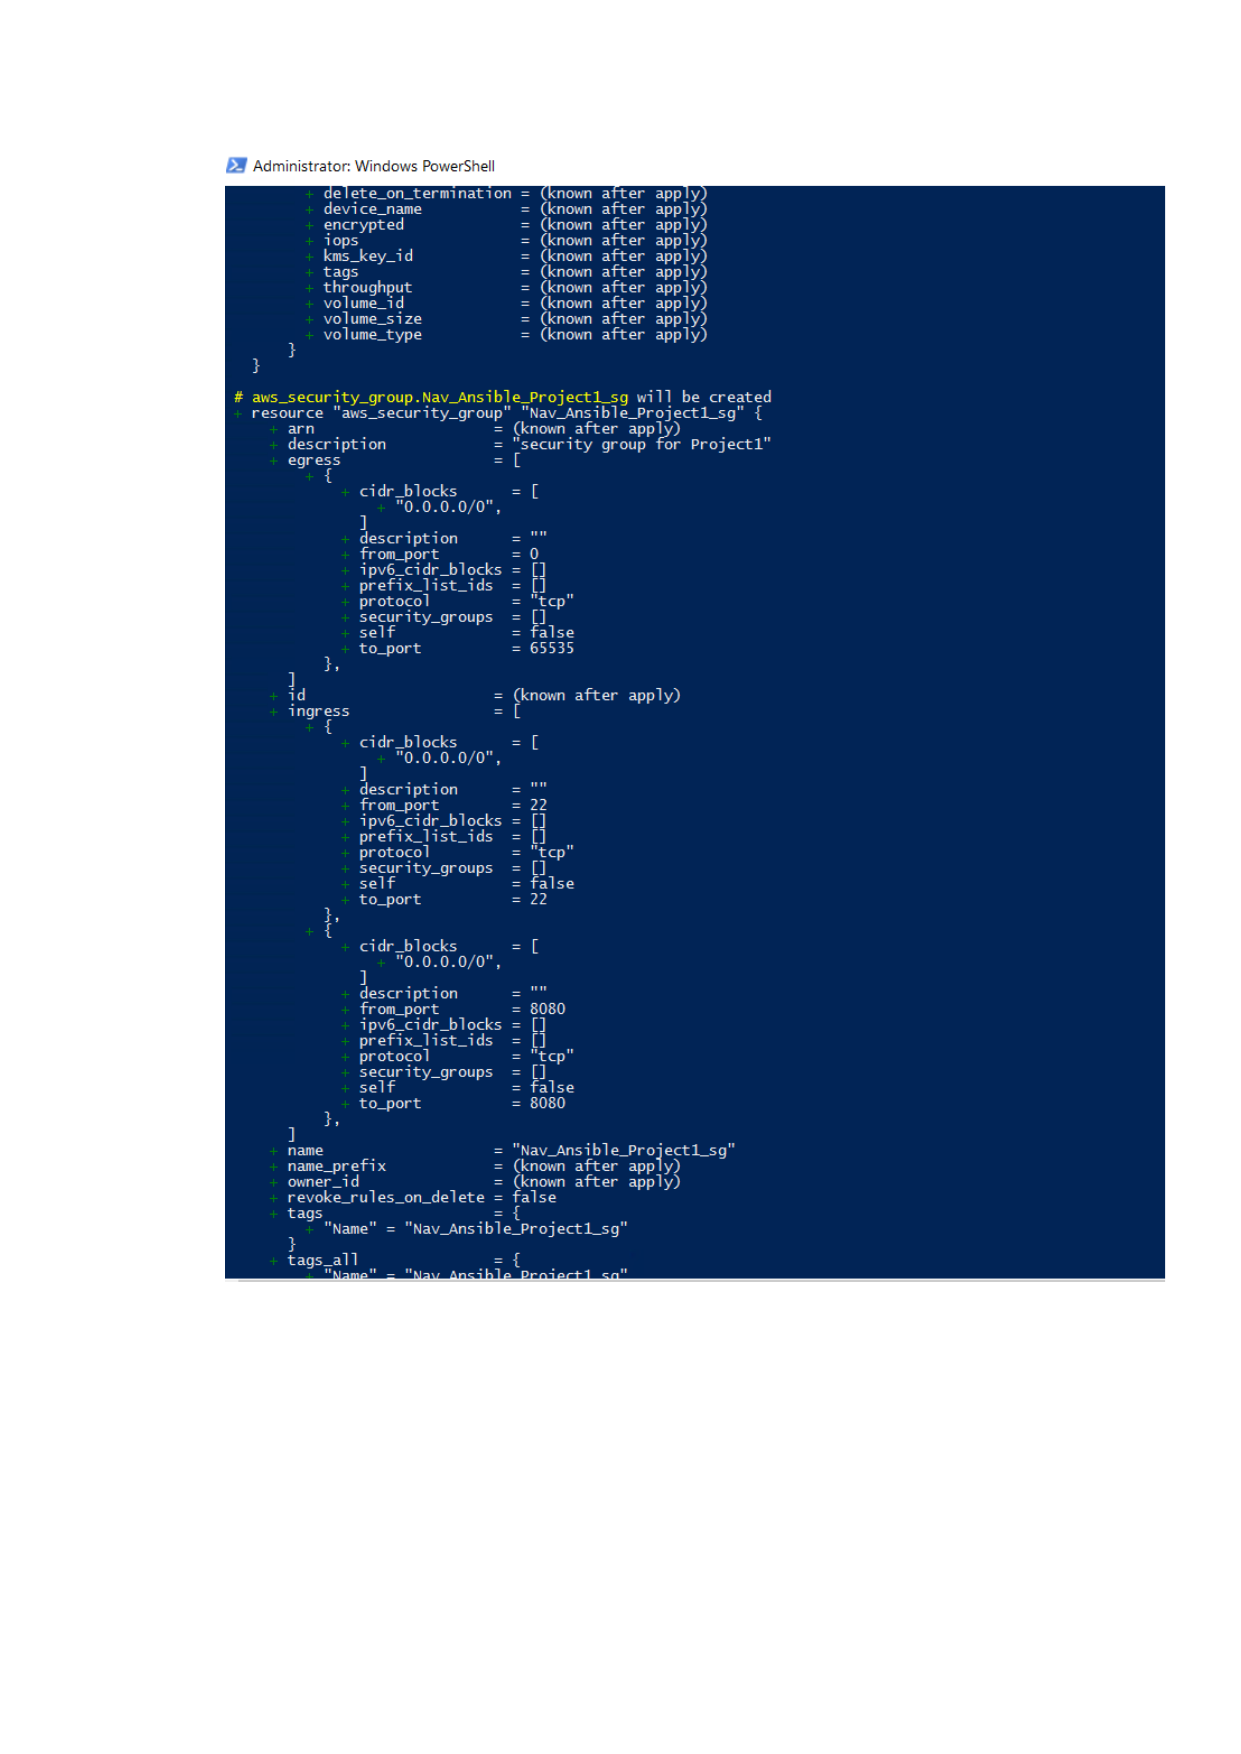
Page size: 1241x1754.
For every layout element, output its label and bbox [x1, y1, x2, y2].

picture [225, 150, 1166, 1282]
